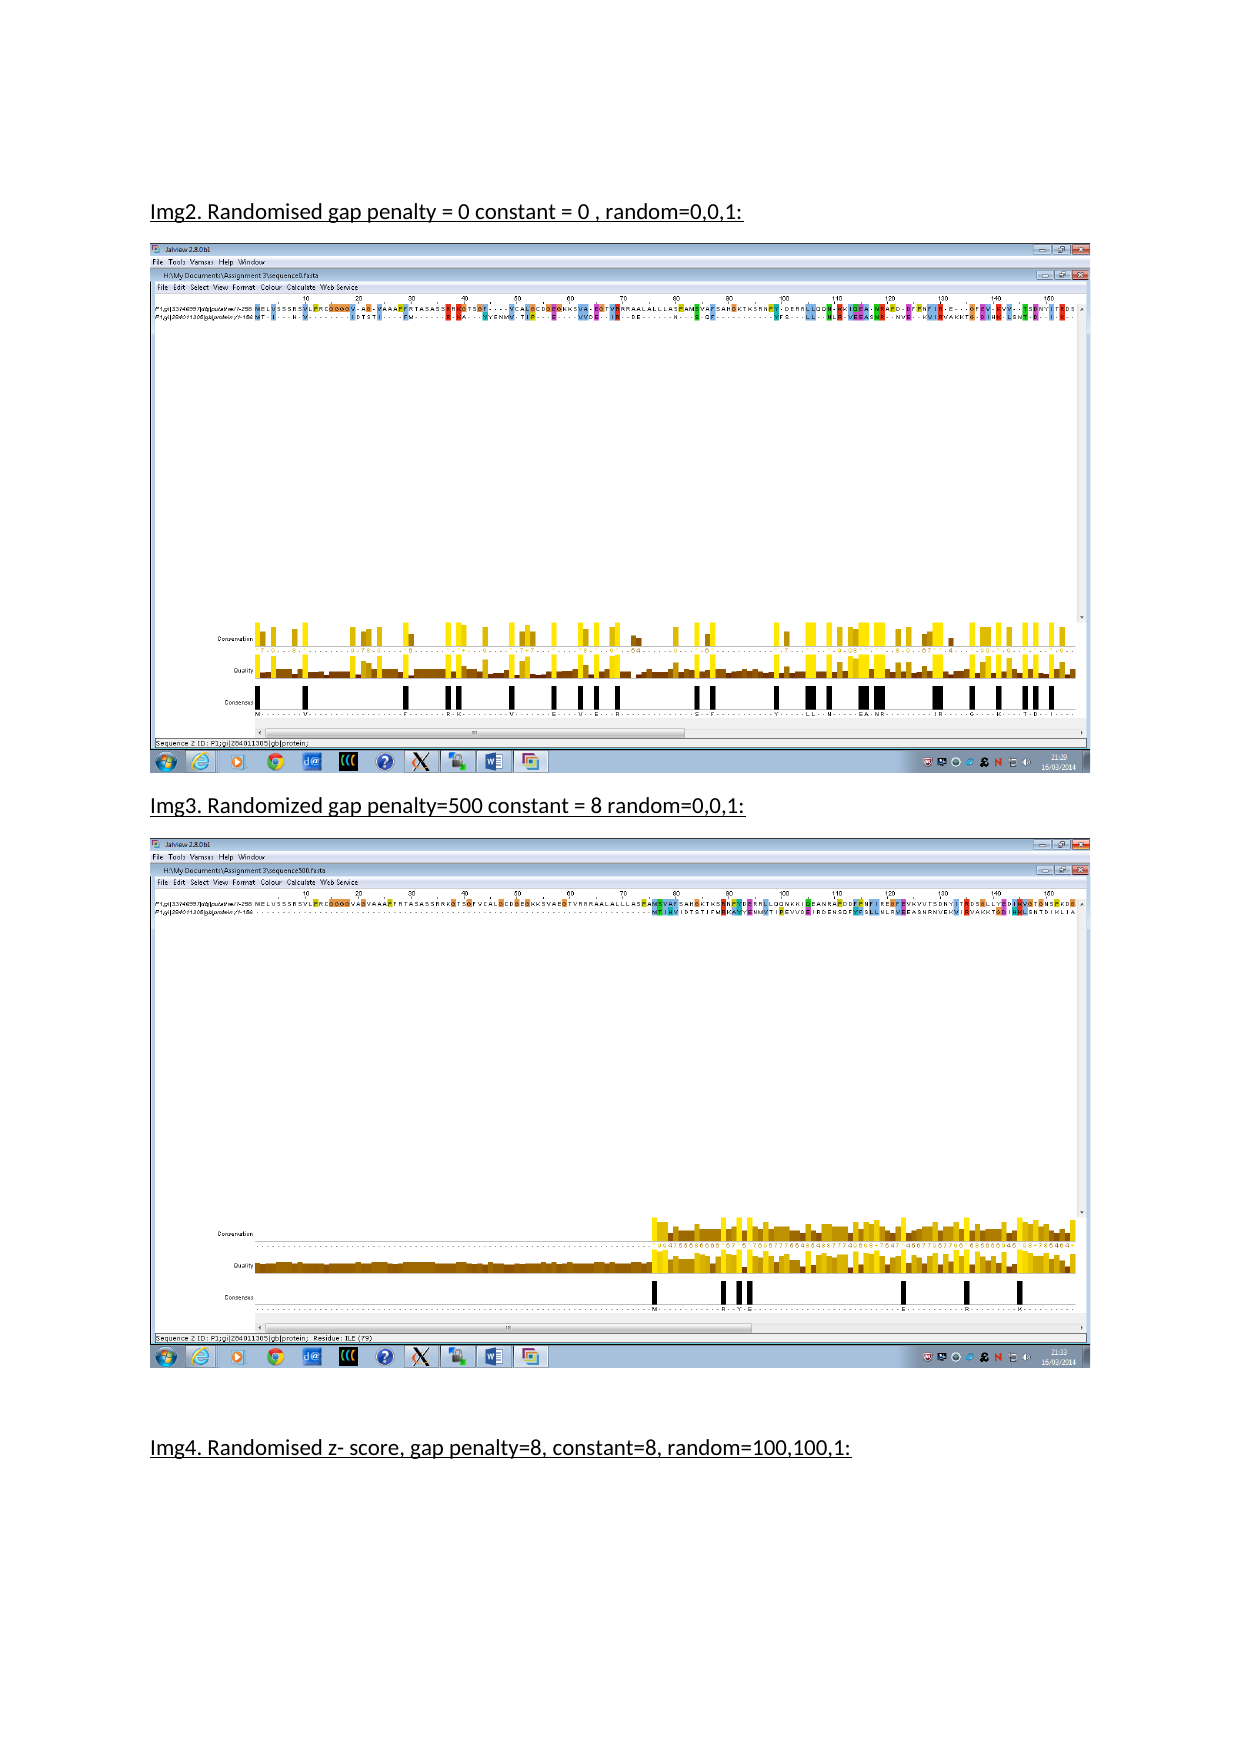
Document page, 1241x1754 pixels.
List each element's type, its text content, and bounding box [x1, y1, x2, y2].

picture [150, 838, 1091, 1368]
text Img2. Randomised gap penalty = 0 constant = 0 , random=0,0,1: [150, 197, 1090, 225]
text Img4. Randomised z- score, gap penalty=8, constant=8, random=100,100,1: [150, 1433, 1090, 1461]
text Img3. Randomized gap penalty=500 constant = 8 random=0,0,1: [150, 791, 1090, 819]
picture [150, 243, 1091, 773]
